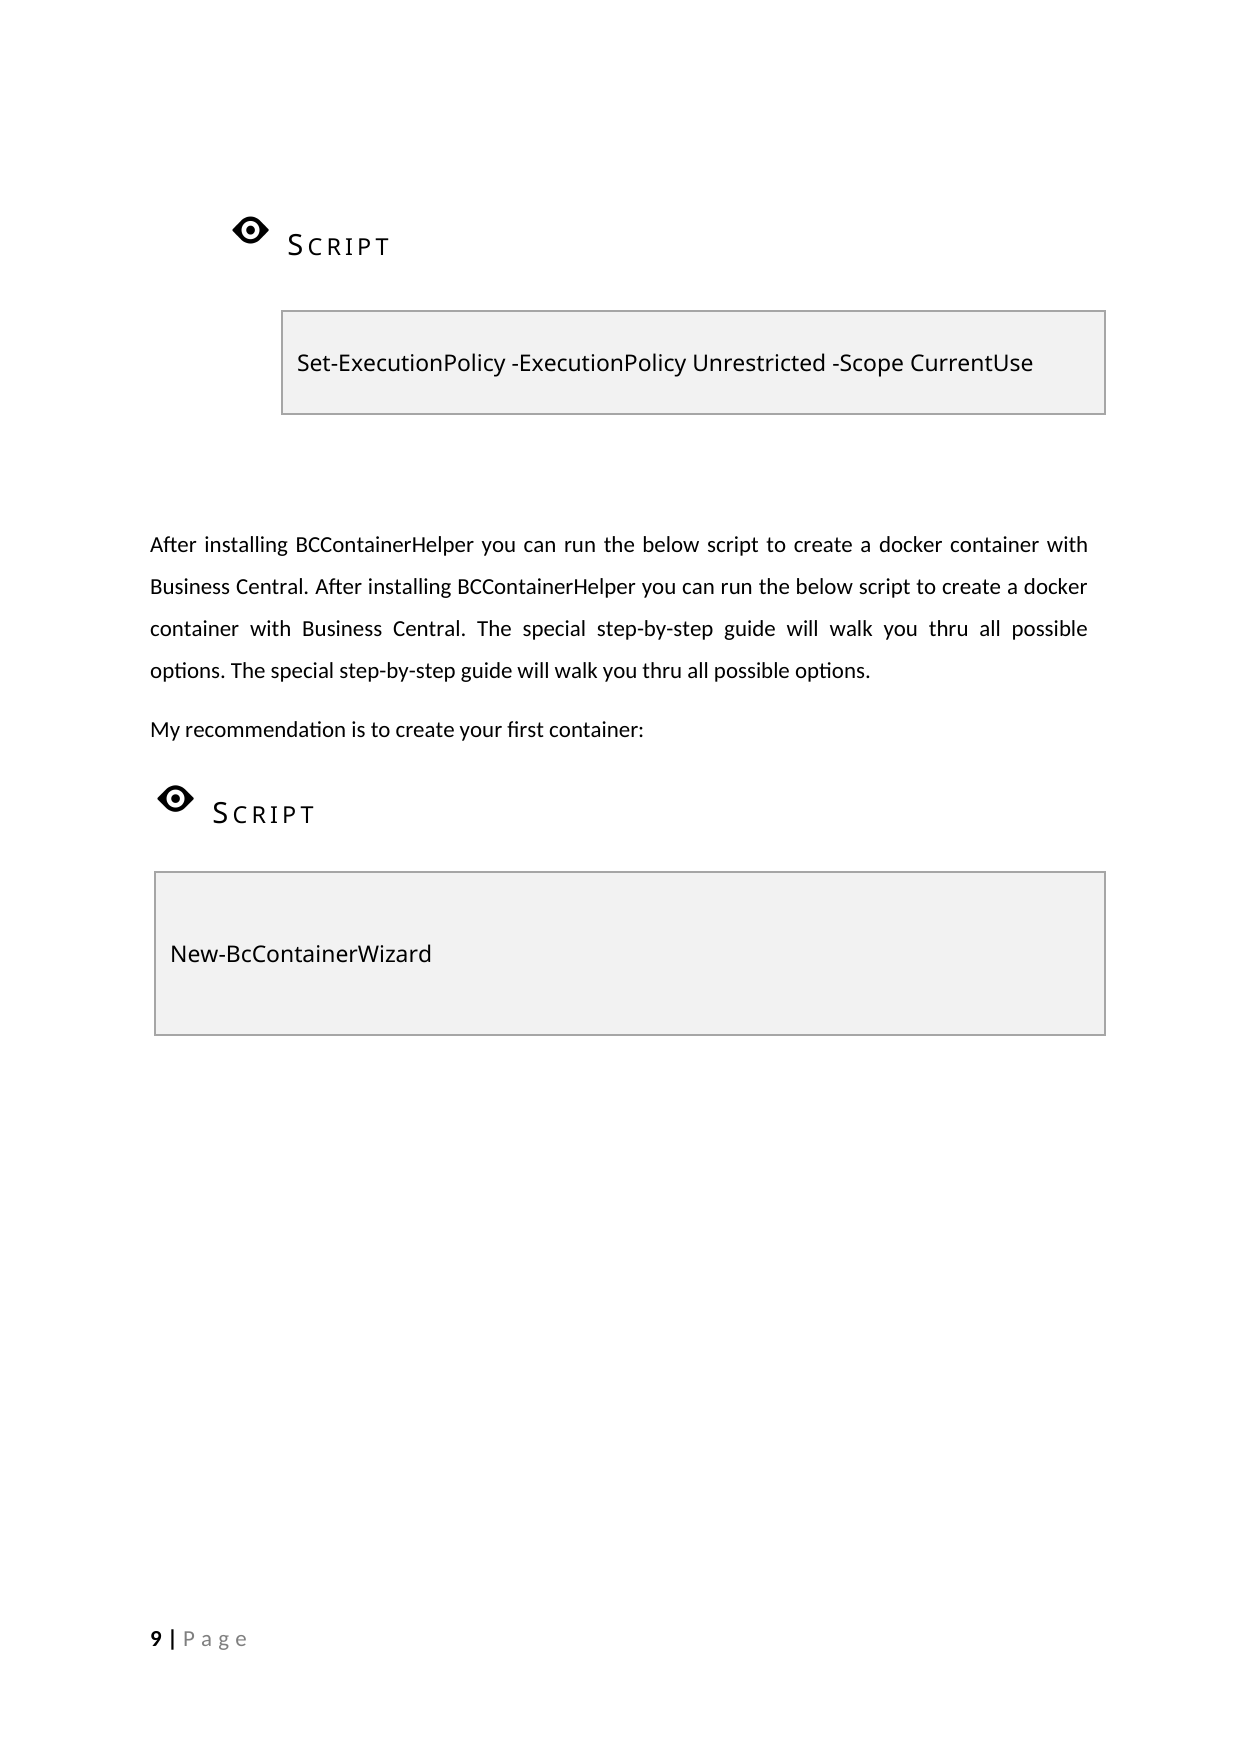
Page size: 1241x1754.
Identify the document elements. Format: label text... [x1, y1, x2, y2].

picture [225, 204, 276, 256]
text After installing BCContainerHelper you can run the below script to create a docker container with Business Central. After installing BCContainerHelper you can run the below script to create a docker container with Business Central. The special step-by-step guide will walk you thru all possible options. The special step-by-step guide will walk you thru all possible options. [150, 530, 1090, 684]
text Script [150, 773, 1090, 874]
text My recommendation is to create your first container: [150, 715, 1090, 743]
picture [150, 773, 201, 824]
text Script [225, 205, 1090, 264]
